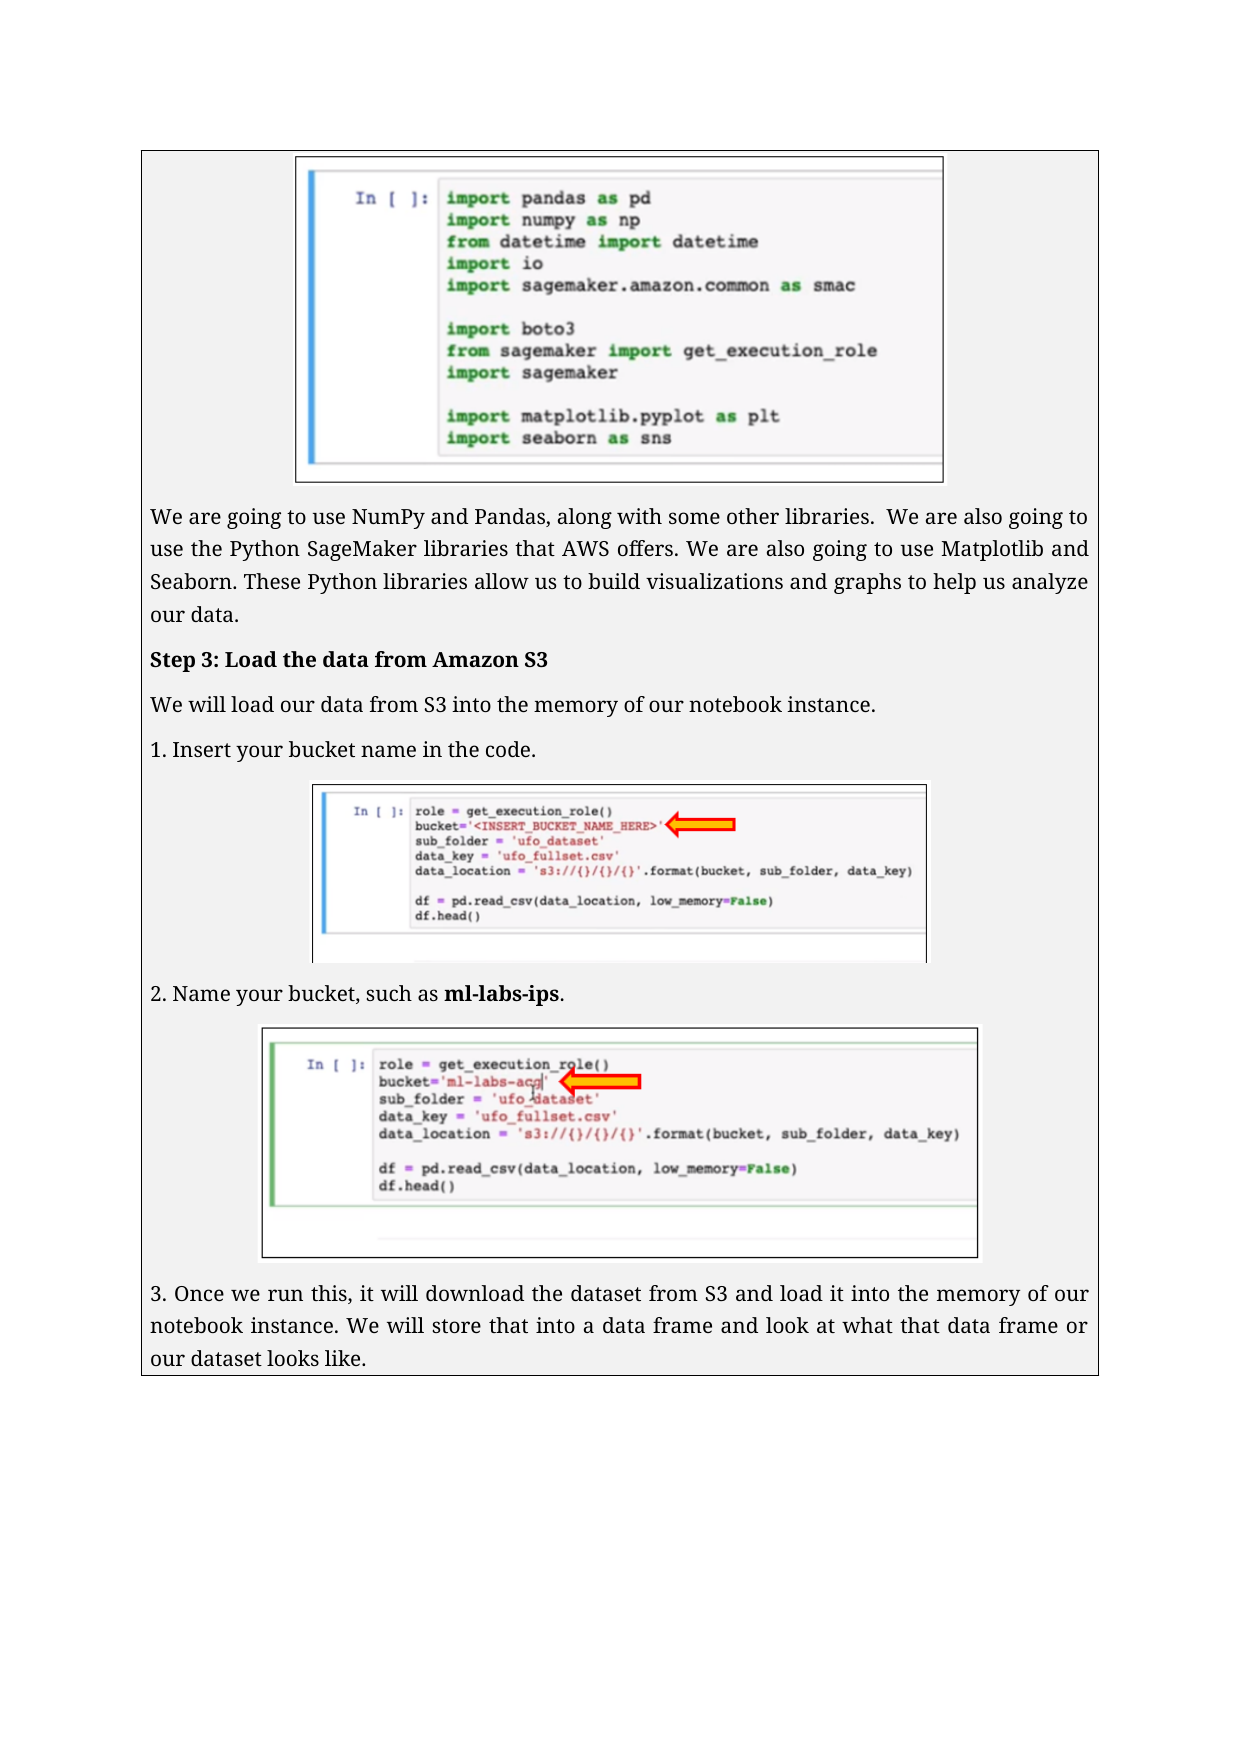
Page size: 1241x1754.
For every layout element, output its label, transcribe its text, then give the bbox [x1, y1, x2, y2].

text Step 3: Load the data from Amazon S3 [142, 642, 1098, 673]
picture [257, 1024, 983, 1263]
text 3. Once we run this, it will download the dataset from S3 and load it into the memory of our notebook instance. We will store that into a data frame and look at what that data frame or our dataset looks like. [142, 1276, 1098, 1375]
picture [309, 780, 931, 963]
picture [292, 153, 948, 486]
text We will load our data from S3 into the memory of our notebook instance. [142, 687, 1098, 718]
text 1. Insert your bucket name in the code. [142, 732, 1098, 763]
text We are going to use NumPy and Pandas, along with some other libraries. We are also going to use the Python SageMaker libraries that AWS offers. We are also going to use Matplotlib and Seaborn. These Python libraries allow us to build visualizations and graphs to help us analyze our data. [142, 499, 1098, 628]
text 2. Name your bucket, such as ml-labs-ips. [142, 976, 1098, 1008]
